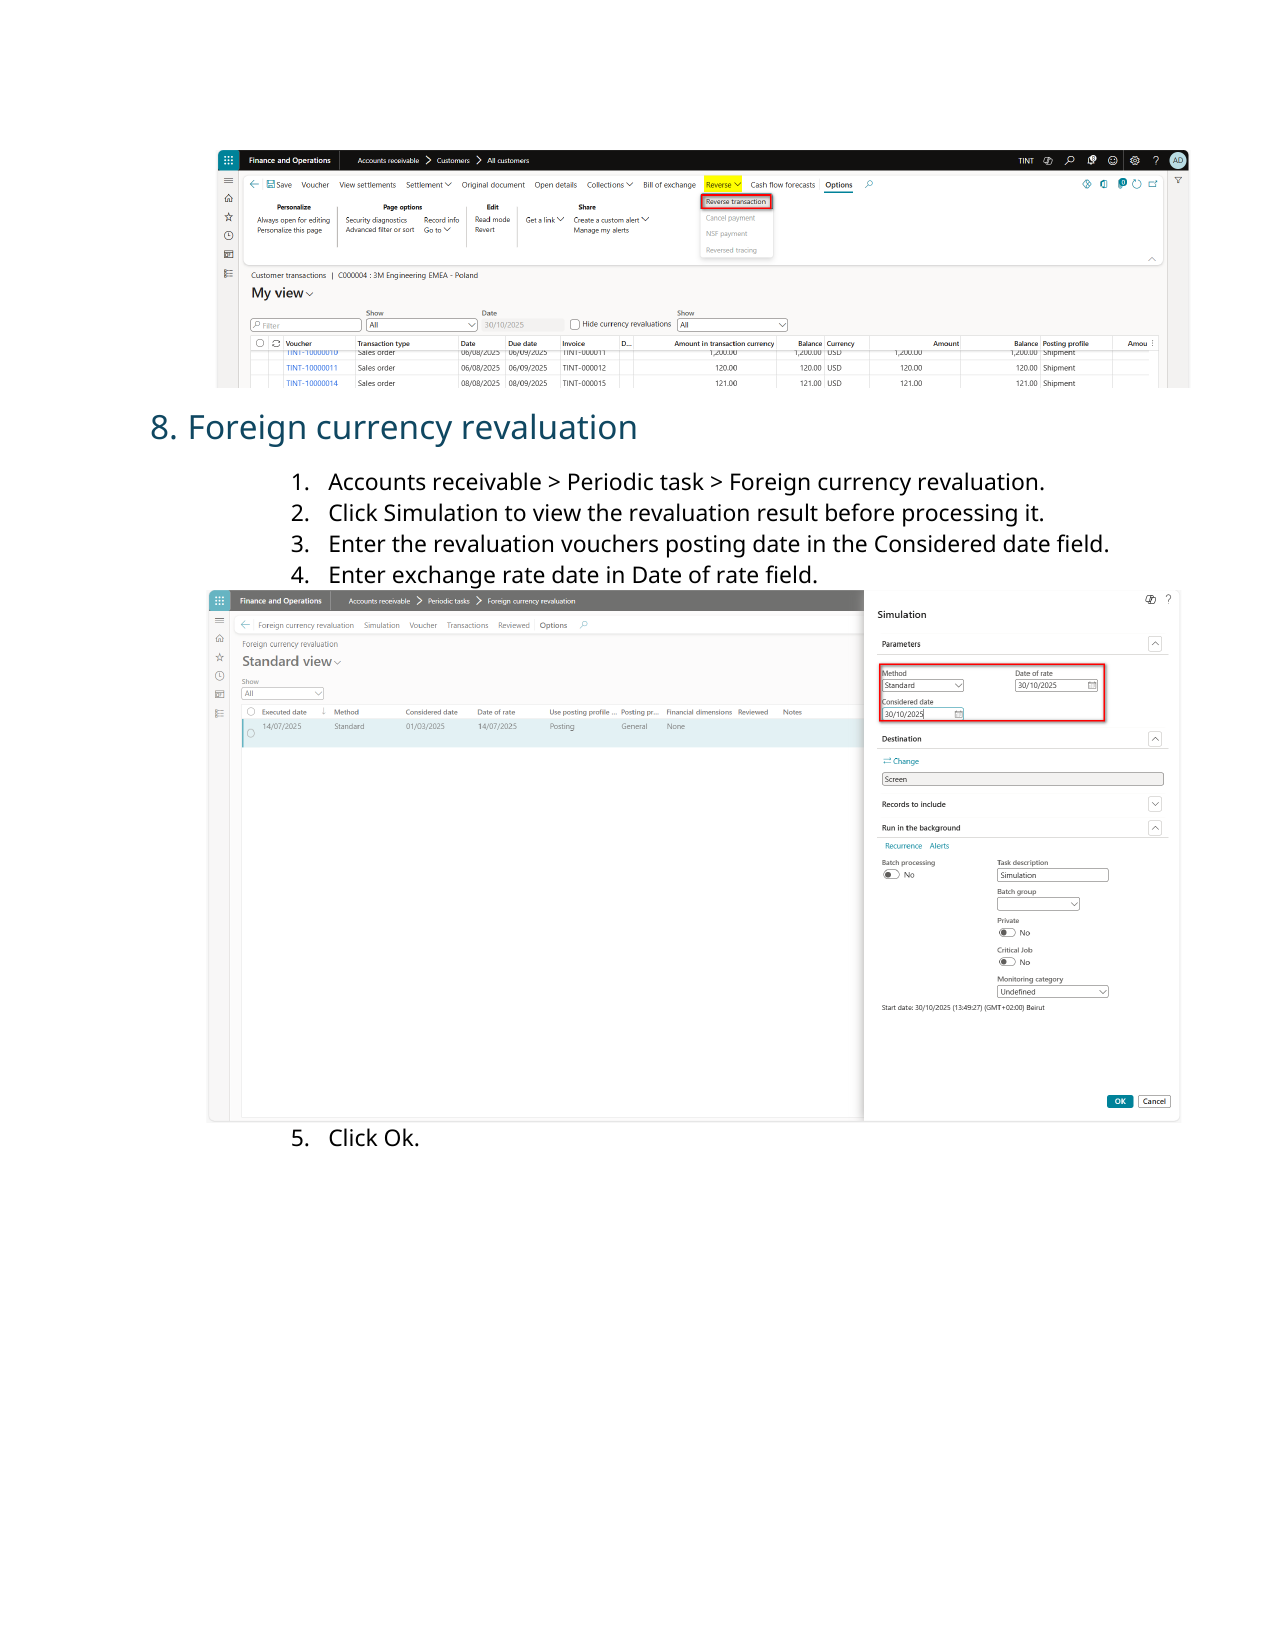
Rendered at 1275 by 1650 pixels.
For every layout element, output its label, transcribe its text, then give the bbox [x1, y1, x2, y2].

subtitle Foreign currency revaluation [150, 404, 1125, 449]
list Click Simulation to view the revaluation result before processing it. [291, 497, 1125, 528]
list Click Ok. [291, 1123, 1125, 1153]
picture [206, 590, 1182, 1123]
picture [215, 150, 1191, 388]
list Enter the revaluation vouchers posting date in the Considered date field. [291, 528, 1125, 559]
list Enter exchange rate date in Date of rate field. [291, 559, 1125, 590]
list Accounts receivable > Periodic task > Foreign currency revaluation. [291, 466, 1125, 497]
